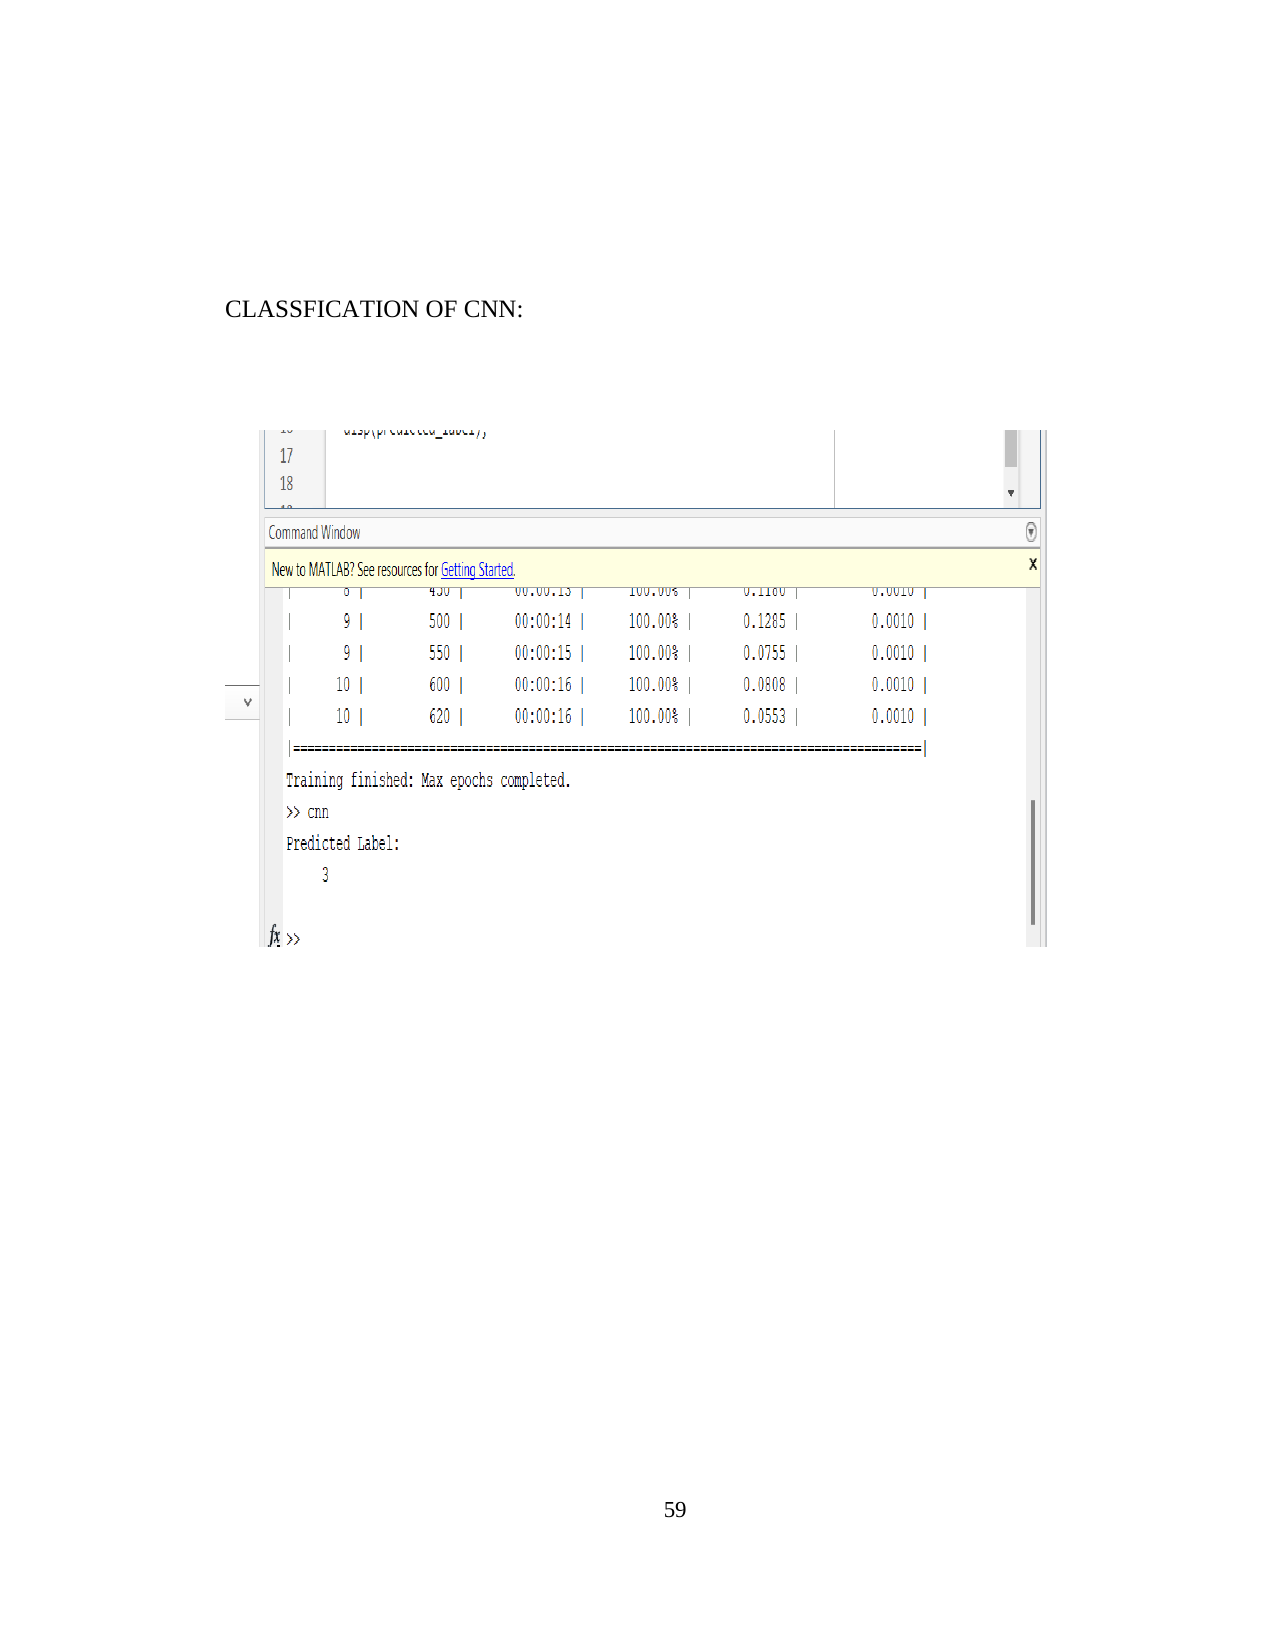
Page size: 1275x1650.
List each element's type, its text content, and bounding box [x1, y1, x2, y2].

text CLASSFICATION OF CNN: [225, 294, 1066, 322]
picture [225, 430, 1125, 947]
